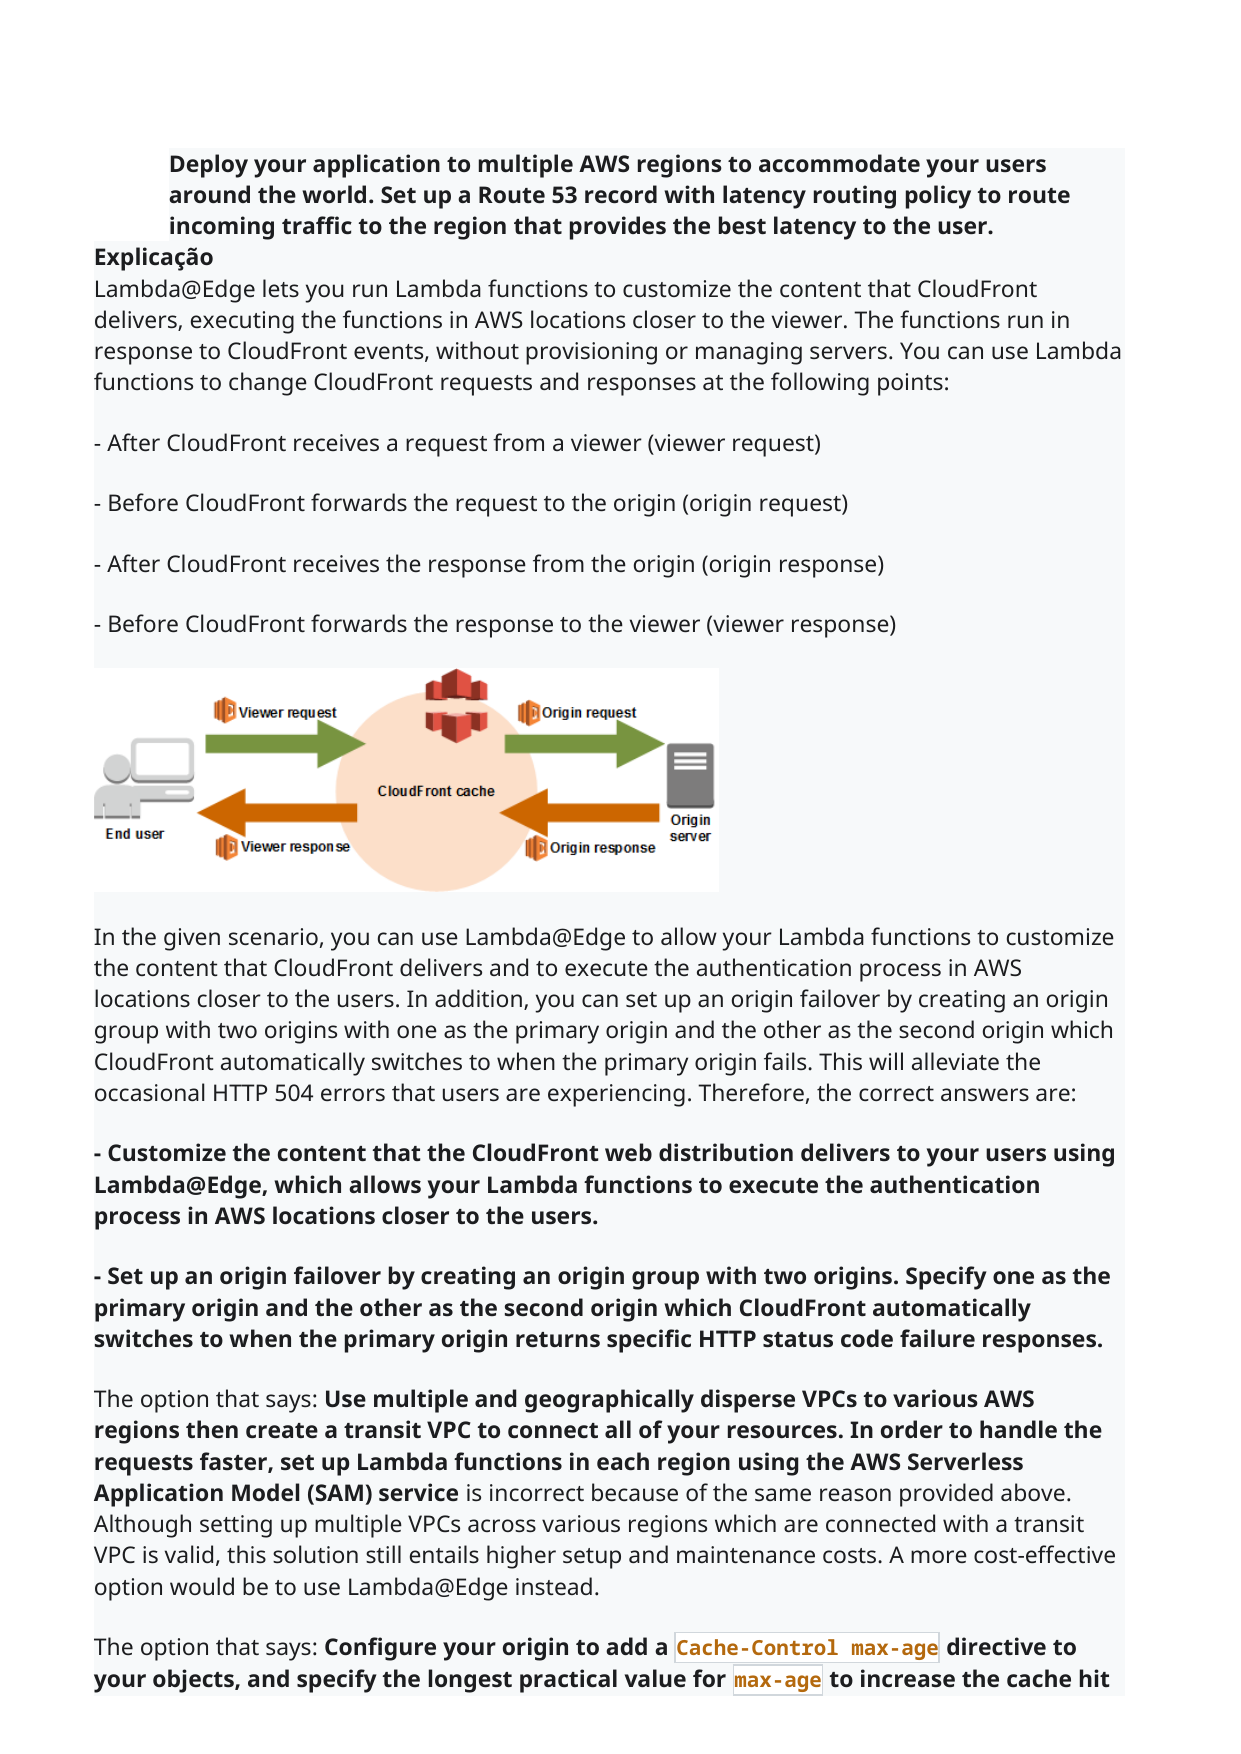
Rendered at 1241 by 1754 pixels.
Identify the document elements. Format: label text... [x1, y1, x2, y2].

text - Before CloudFront forwards the request to the origin (origin request) [94, 487, 1125, 518]
text - Set up an origin failover by creating an origin group with two origins. Specify one as the primary origin and the other as the second origin which CloudFront automatically switches to when the primary origin returns specific HTTP status code failure responses. [94, 1260, 1125, 1354]
text Lambda@Edge lets you run Lambda functions to customize the content that CloudFront delivers, executing the functions in AWS locations closer to the viewer. The functions run in response to CloudFront events, without provisioning or managing servers. You can use Lambda functions to change CloudFront requests and responses at the following points: [94, 273, 1125, 398]
text The option that says: Use multiple and geographically disperse VPCs to various AWS regions then create a transit VPC to connect all of your resources. In order to handle the requests faster, set up Lambda functions in each region using the AWS Serverless Application Model (SAM) service is incorrect because of the same reason provided above. Although setting up multiple VPCs across various regions which are connected with a transit VPC is valid, this solution still entails higher setup and maintenance costs. A more cost-effective option would be to use Lambda@Edge instead. [94, 1383, 1125, 1602]
text - After CloudFront receives a request from a viewer (viewer request) [94, 427, 1125, 458]
text - After CloudFront receives the response from the origin (origin response) [94, 548, 1125, 579]
text In the given scenario, you can use Lambda@Edge to allow your Lambda functions to customize the content that CloudFront delivers and to execute the authentication process in AWS locations closer to the users. In addition, you can set up an origin failover by creating an origin group with two origins with one as the primary origin and the other as the second origin which CloudFront automatically switches to when the primary origin fails. This will alleviate the occasional HTTP 504 errors that users are experiencing. Therefore, the correct answers are: [94, 921, 1125, 1108]
text - Customize the content that the CloudFront web distribution delivers to your users using Lambda@Edge, which allows your Lambda functions to execute the authentication process in AWS locations closer to the users. [94, 1137, 1125, 1231]
text Explicação [94, 241, 1125, 273]
picture [93, 668, 719, 892]
text - Before CloudFront forwards the response to the viewer (viewer response) [94, 608, 1125, 639]
text Deploy your application to multiple AWS regions to accommodate your users around the world. Set up a Route 53 record with latency routing policy to route incoming traffic to the region that provides the best latency to the user. [169, 148, 1125, 241]
